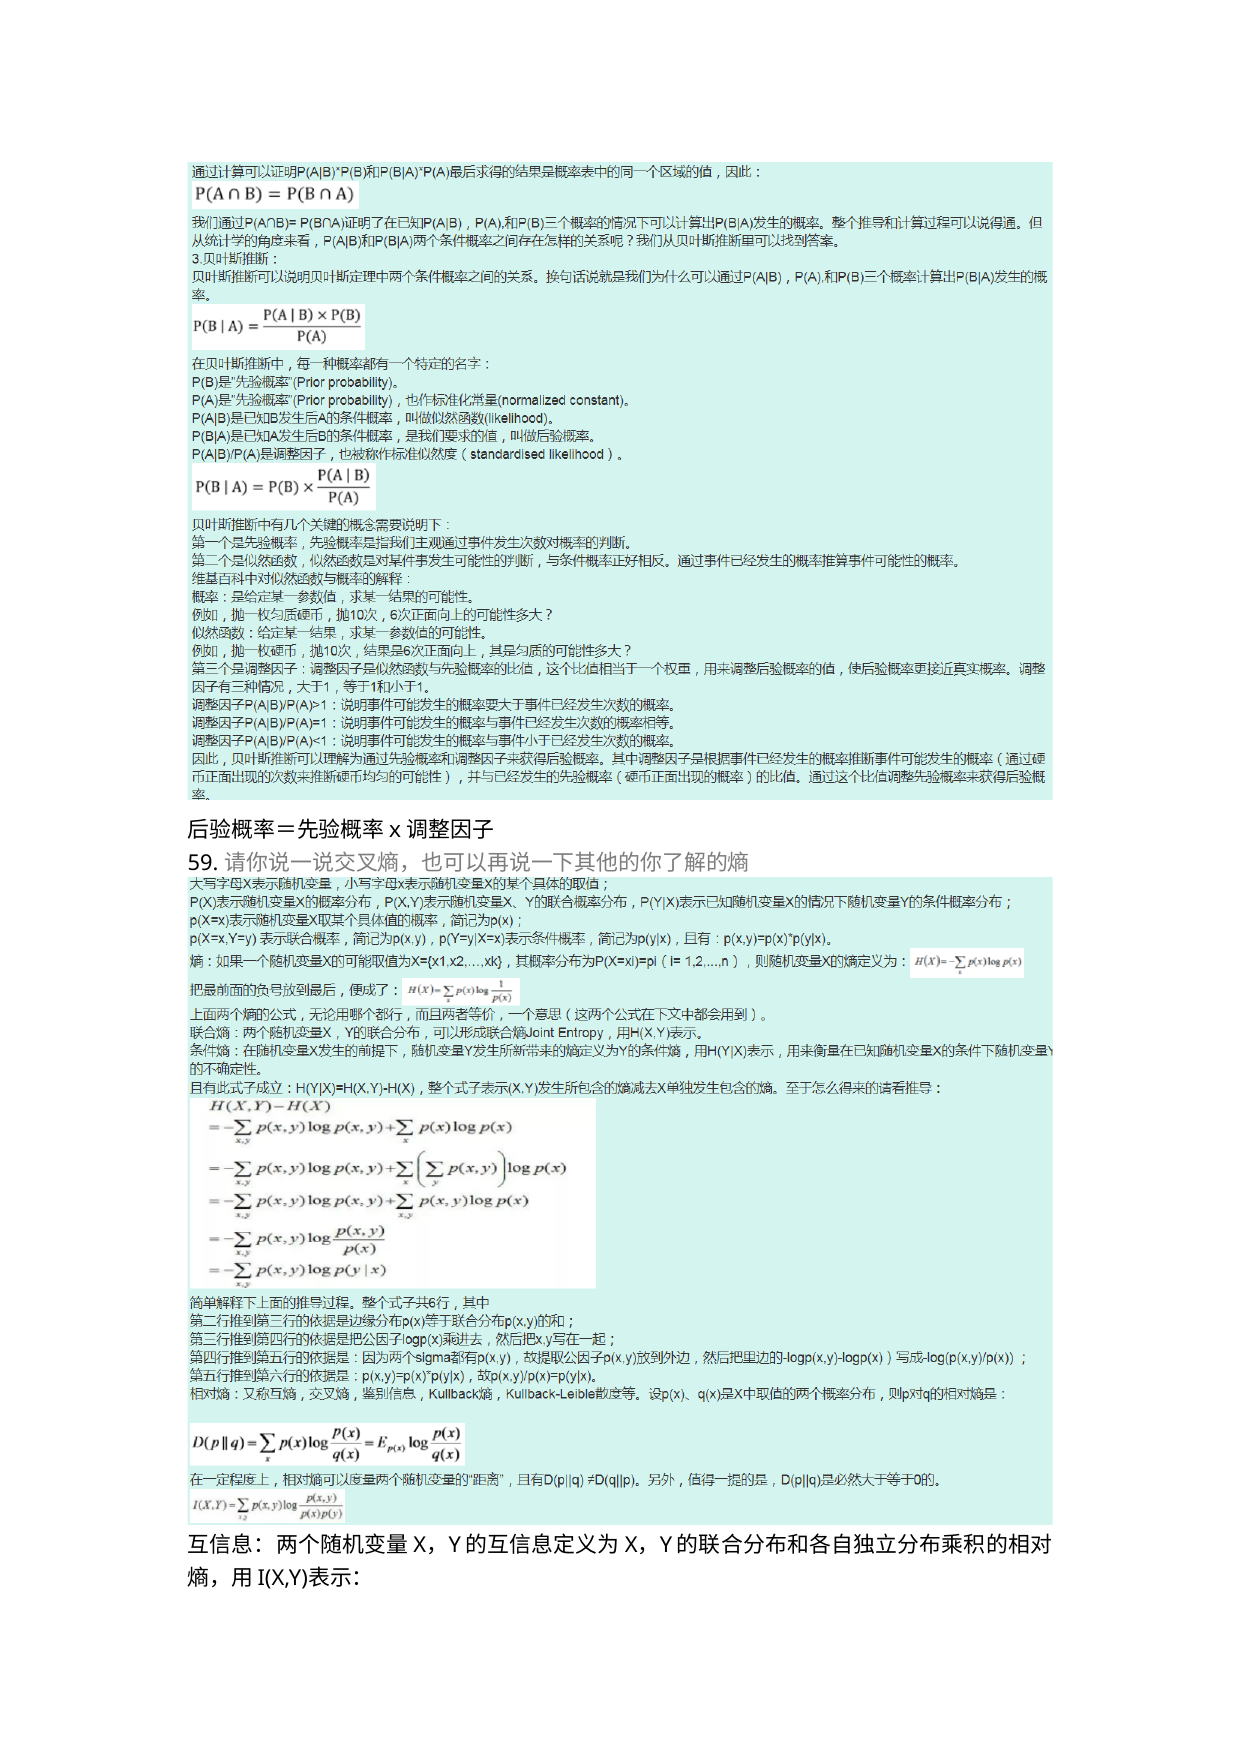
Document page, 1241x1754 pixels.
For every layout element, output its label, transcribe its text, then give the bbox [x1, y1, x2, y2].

text 59. 请你说一说交叉熵，也可以再说一下其他的你了解的熵 [187, 844, 1053, 877]
text 后验概率＝先验概率ｘ调整因子 [187, 812, 1053, 844]
text 互信息：两个随机变量X，Y的互信息定义为X，Y的联合分布和各自独立分布乘积的相对熵，用I(X,Y)表示： [187, 1527, 1053, 1592]
